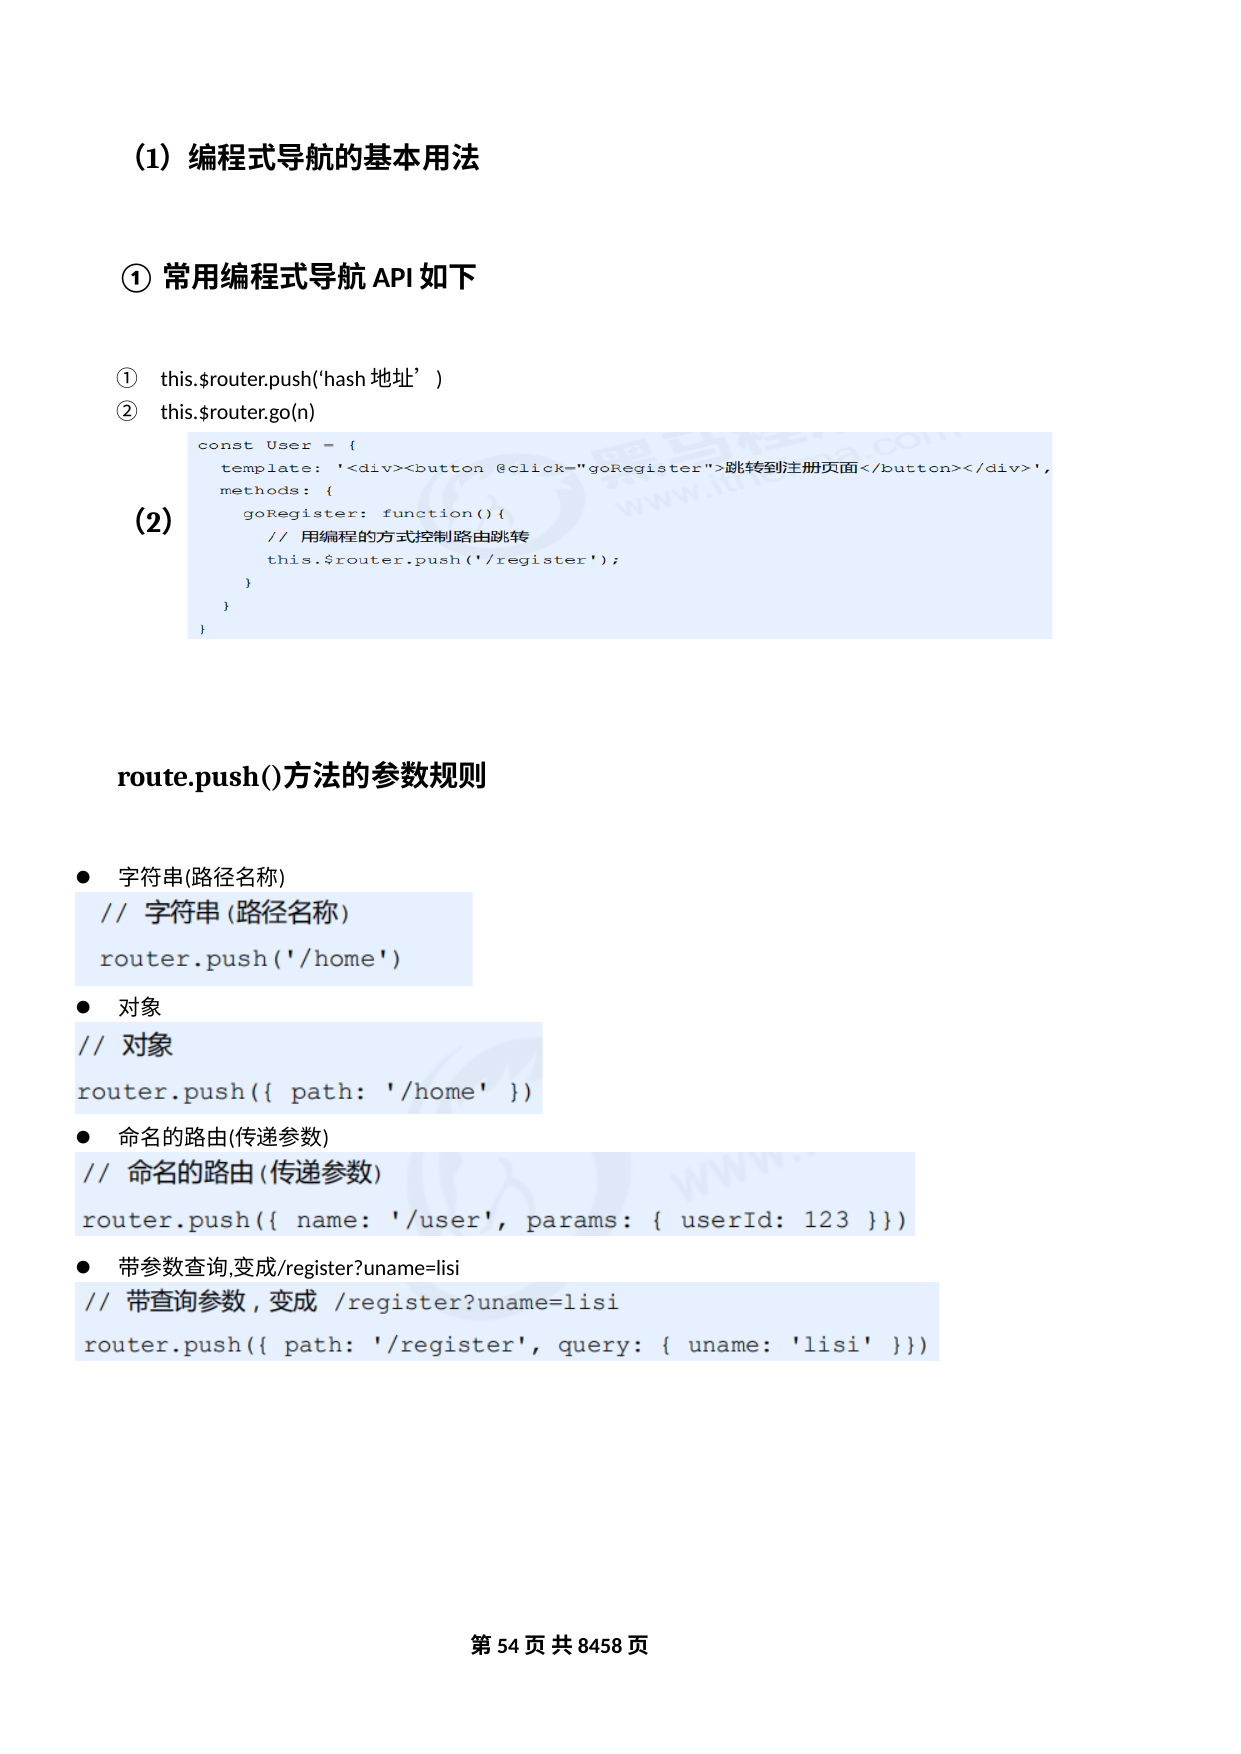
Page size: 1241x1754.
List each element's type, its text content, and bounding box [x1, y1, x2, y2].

list this.$router.push(‘hash地址’) [75, 361, 1165, 393]
list 对象 [75, 990, 1165, 1022]
list 命名的路由(传递参数) [75, 1120, 1165, 1152]
subtitle 编程式导航的基本用法 [75, 123, 1165, 188]
picture [75, 1022, 543, 1114]
list 带参数查询,变成/register?uname=lisi [75, 1250, 1165, 1282]
list this.$router.go(n) [75, 393, 1165, 426]
picture [75, 1282, 940, 1361]
picture [75, 1152, 915, 1236]
list 字符串(路径名称) [75, 860, 1165, 892]
subtitle 常用编程式导航API如下 [75, 242, 1165, 307]
subtitle route.push()方法的参数规则 [75, 487, 1165, 806]
picture [75, 892, 473, 986]
picture [187, 432, 1053, 639]
